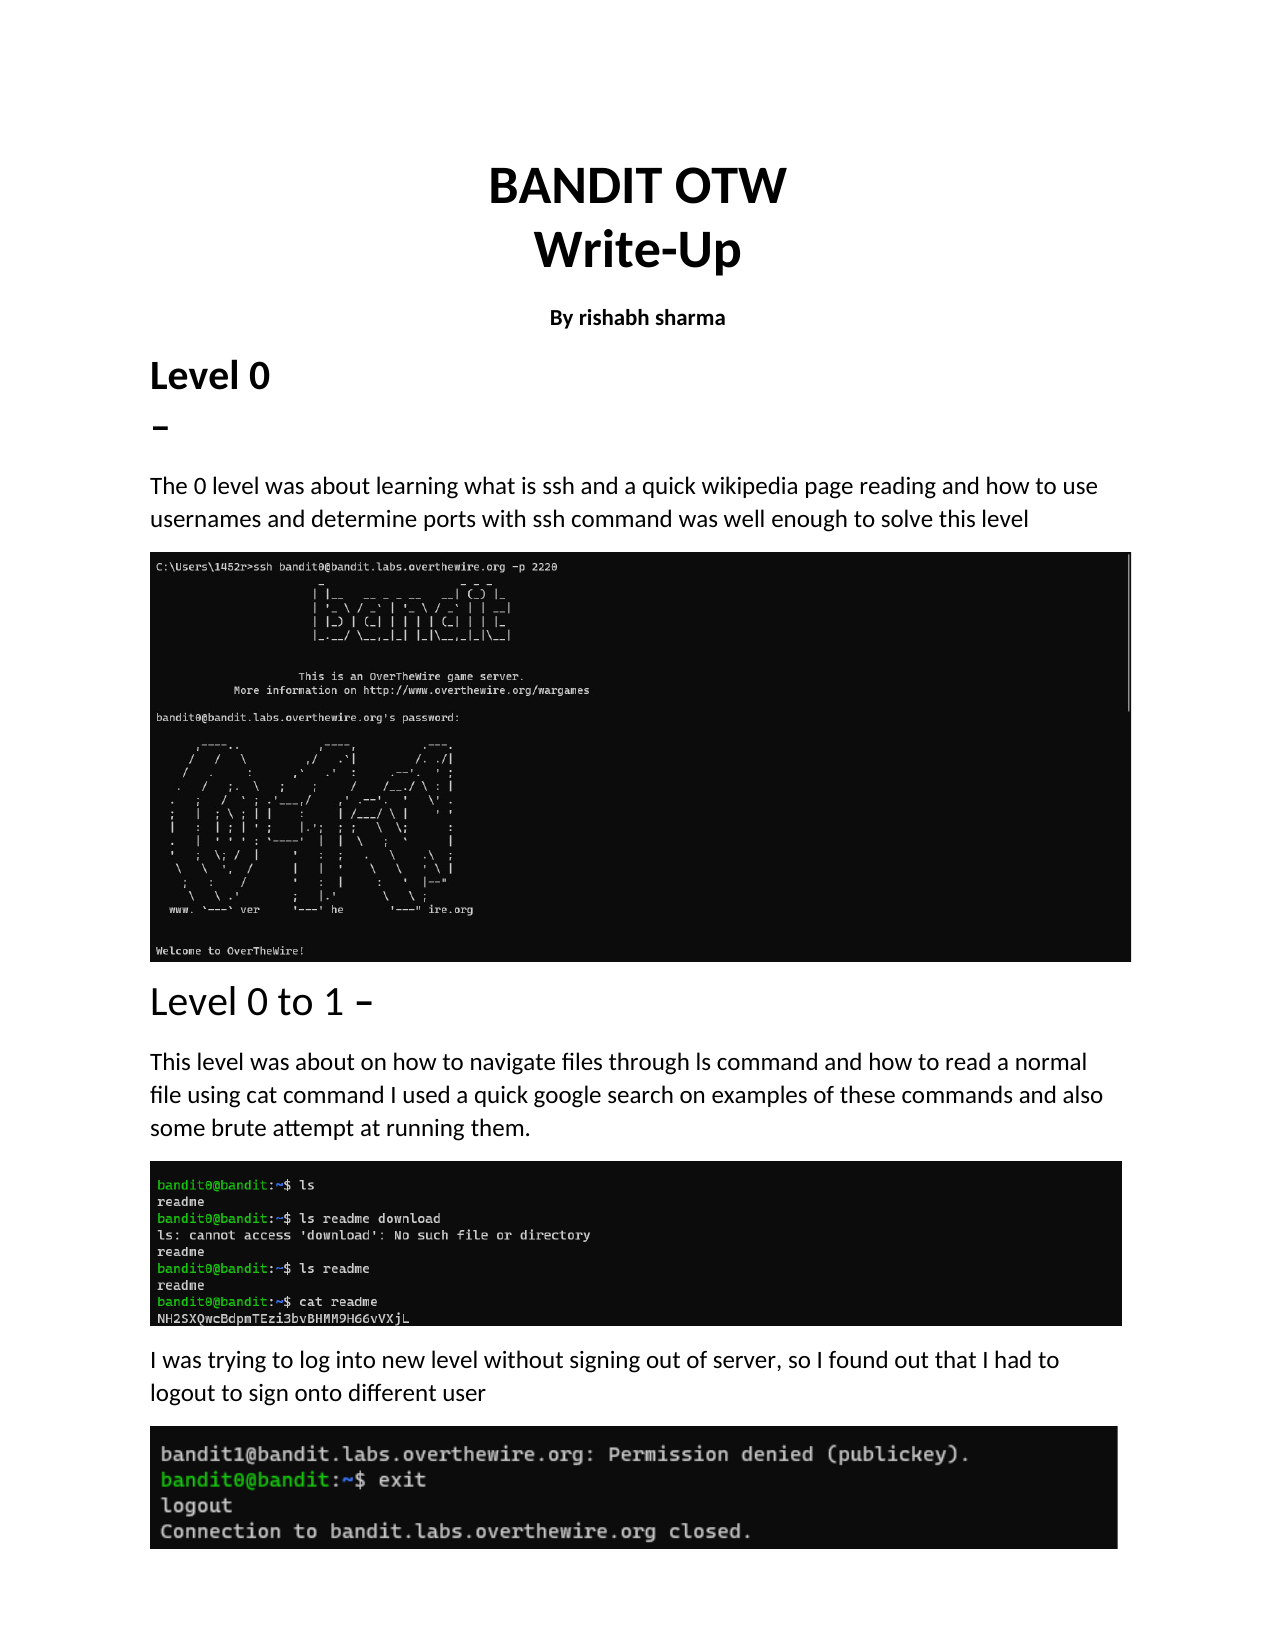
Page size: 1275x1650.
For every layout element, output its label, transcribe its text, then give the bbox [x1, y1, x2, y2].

title BANDIT OTW [476, 152, 800, 216]
subtitle Level 0 – [150, 349, 274, 451]
picture [150, 1426, 1118, 1549]
title Write-Up [476, 216, 800, 280]
text I was trying to log into new level without signing out of server, so I found out that I had to logout to sign onto different user [150, 1326, 1115, 1407]
text This level was about on how to navigate files through ls command and how to read a normal file using cat command I used a quick google search on examples of these commands and also some brute attempt at running them. [150, 1046, 1121, 1142]
text By rishabh sharma [549, 303, 1135, 331]
picture [150, 1161, 1122, 1326]
text The 0 level was about learning what is ssh and a quick wikipedia page reading and how to use usernames and determine ports with ssh command was well enough to solve this level [150, 470, 1135, 534]
picture [150, 552, 1132, 962]
